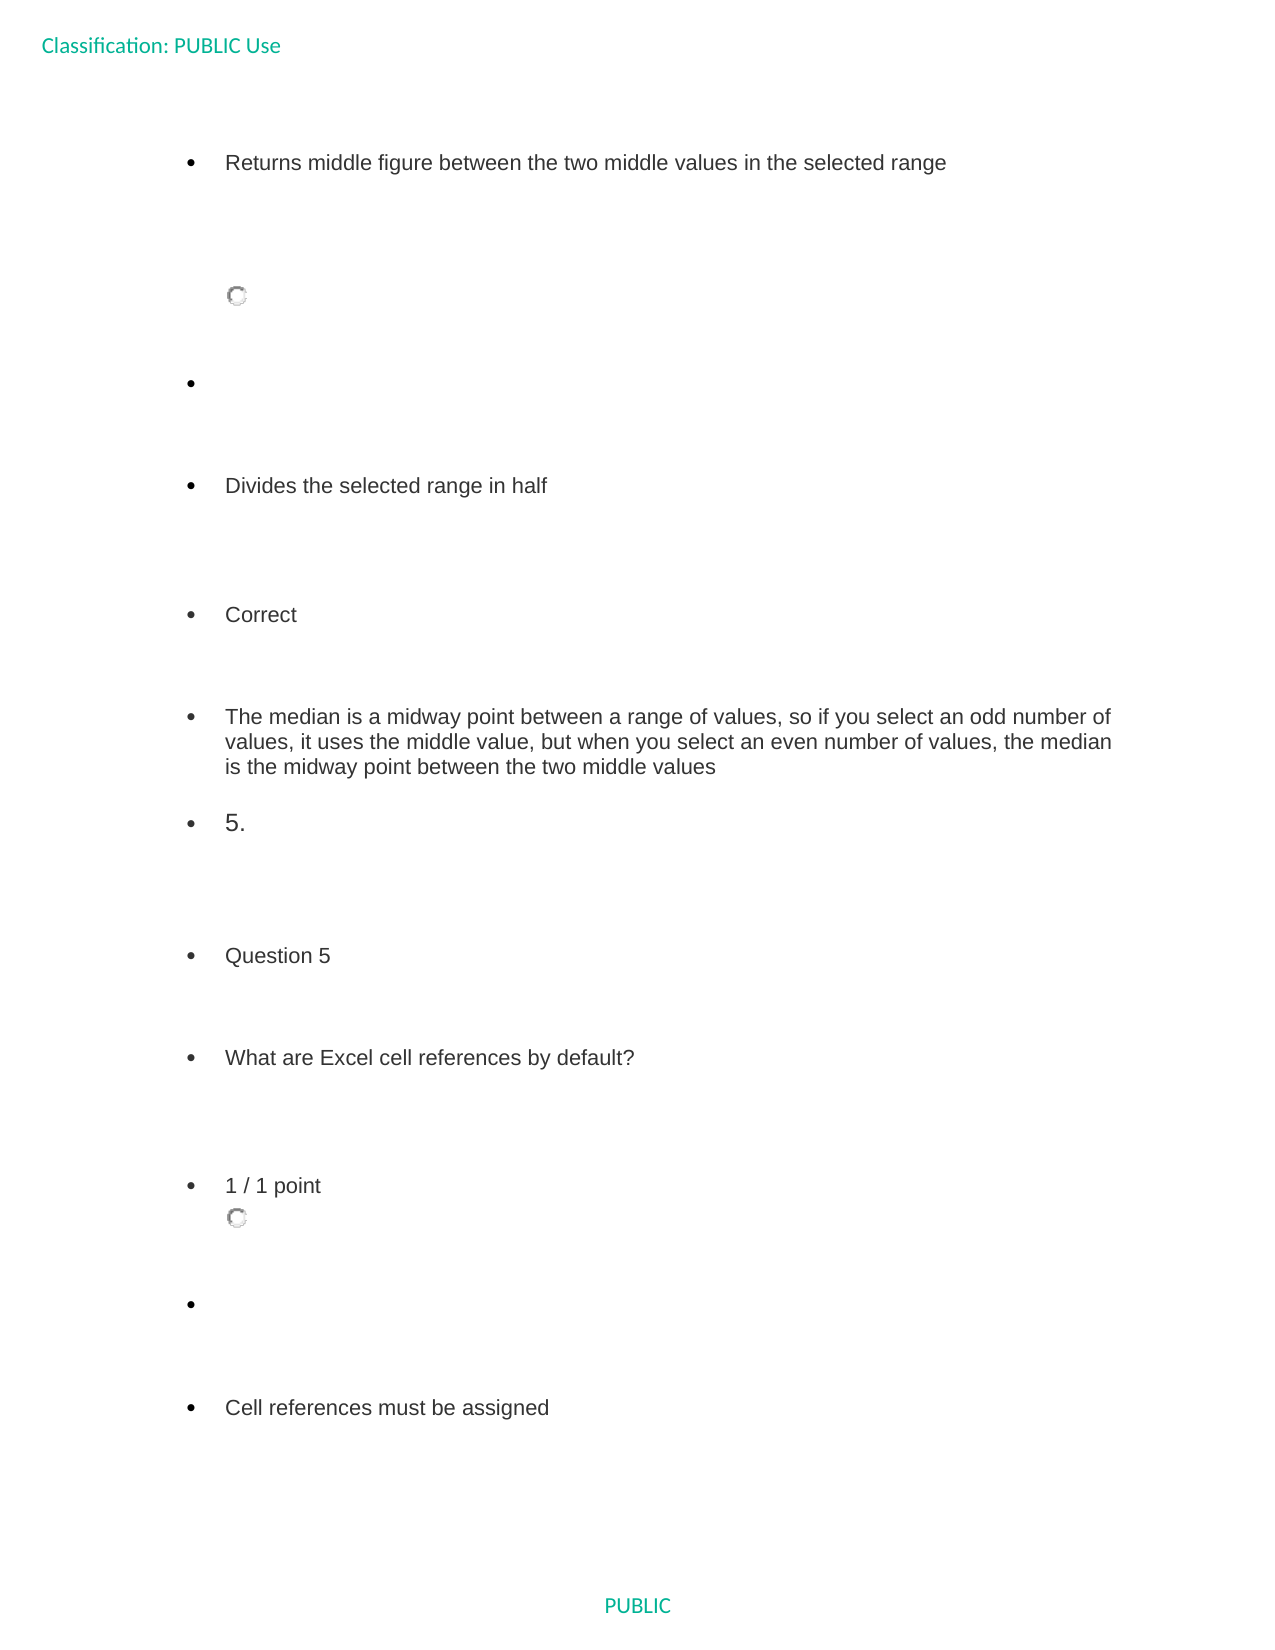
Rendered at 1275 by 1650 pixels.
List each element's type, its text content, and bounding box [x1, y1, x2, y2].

list Correct [187, 601, 1125, 627]
list 1 / 1 point [187, 1173, 1125, 1198]
list Divides the selected range in half [187, 473, 1125, 498]
list The median is a midway point between a range of values, so if you select an odd number of values, it uses the middle value, but when you select an even number of values, the median is the midway point between the two middle values [187, 704, 1125, 779]
list Returns middle figure between the two middle values in the selected range [187, 150, 1125, 175]
list Question 5 [187, 943, 1125, 968]
list What are Excel cell references by default? [187, 1045, 1125, 1070]
subtitle 5. [187, 808, 1125, 837]
list Cell references must be assigned [187, 1395, 1125, 1420]
